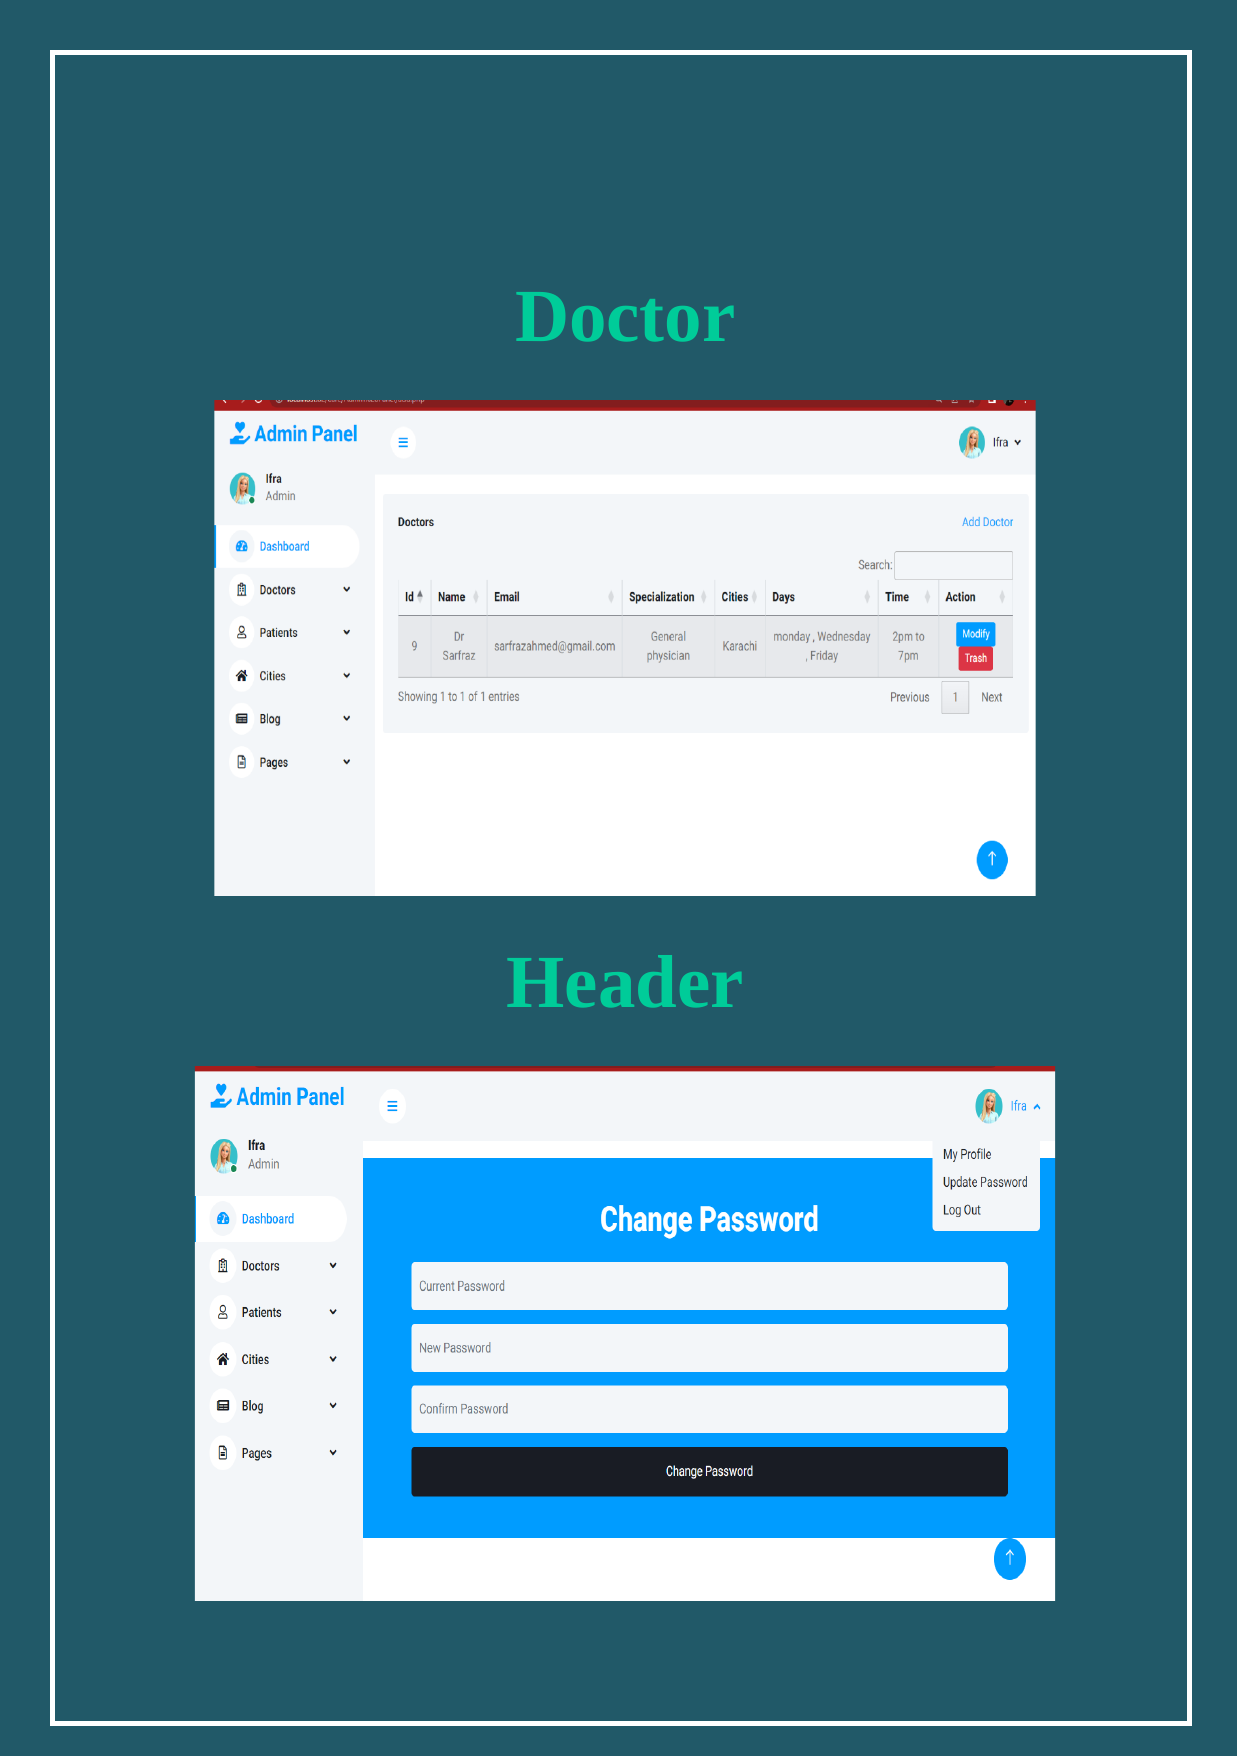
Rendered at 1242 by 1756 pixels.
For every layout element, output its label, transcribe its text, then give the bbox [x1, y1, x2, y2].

picture [194, 1066, 1056, 1601]
subtitle Doctor [64, 272, 1185, 358]
picture [214, 400, 1036, 896]
subtitle Header [64, 938, 1185, 1024]
